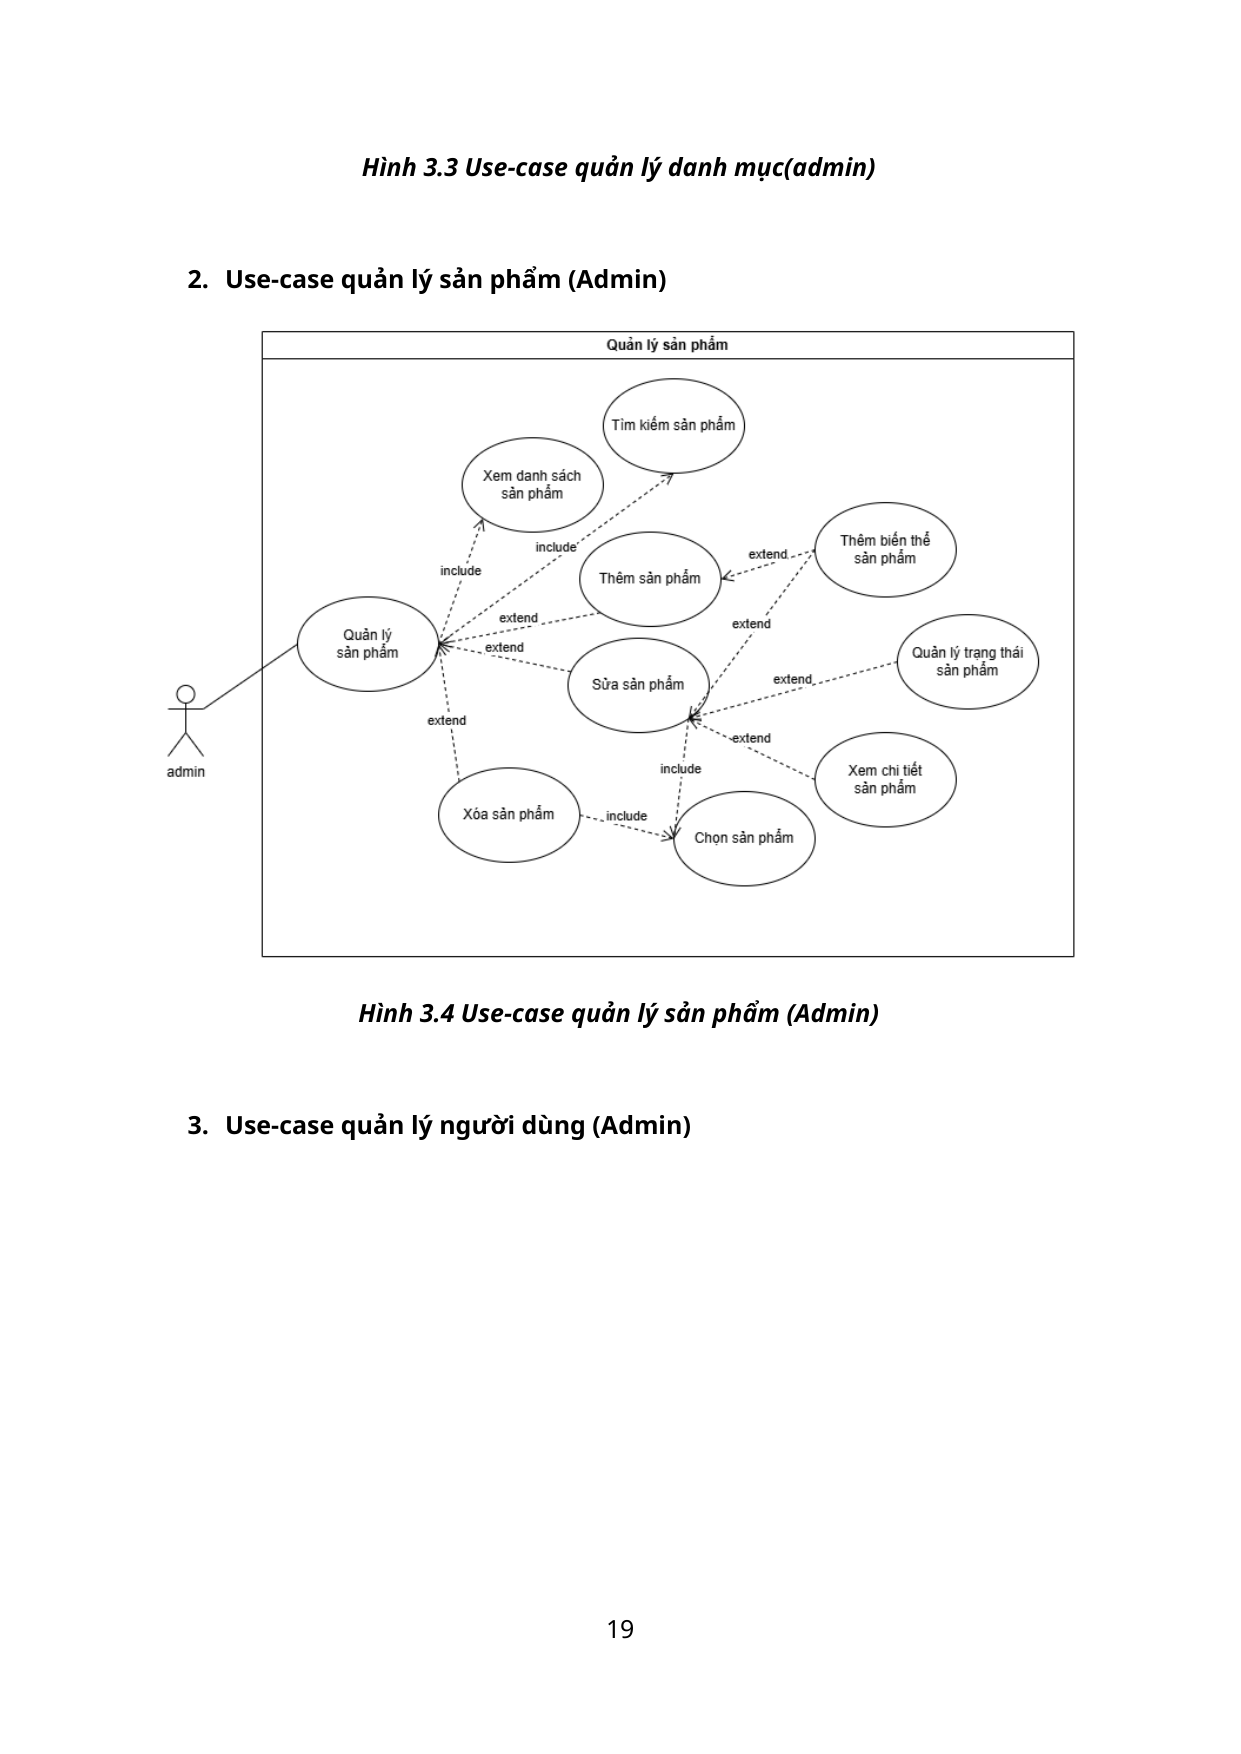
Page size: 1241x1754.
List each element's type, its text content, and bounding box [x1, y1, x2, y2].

list Use-case quản lý sản phẩm (Admin) [187, 262, 1090, 296]
list Use-case quản lý người dùng (Admin) [187, 1108, 1090, 1142]
text Hình 3.3 Use-case quản lý danh mục(admin) [150, 150, 1090, 184]
picture [150, 317, 1091, 975]
text Hình 3.4 Use-case quản lý sản phẩm (Admin) [150, 996, 1090, 1030]
